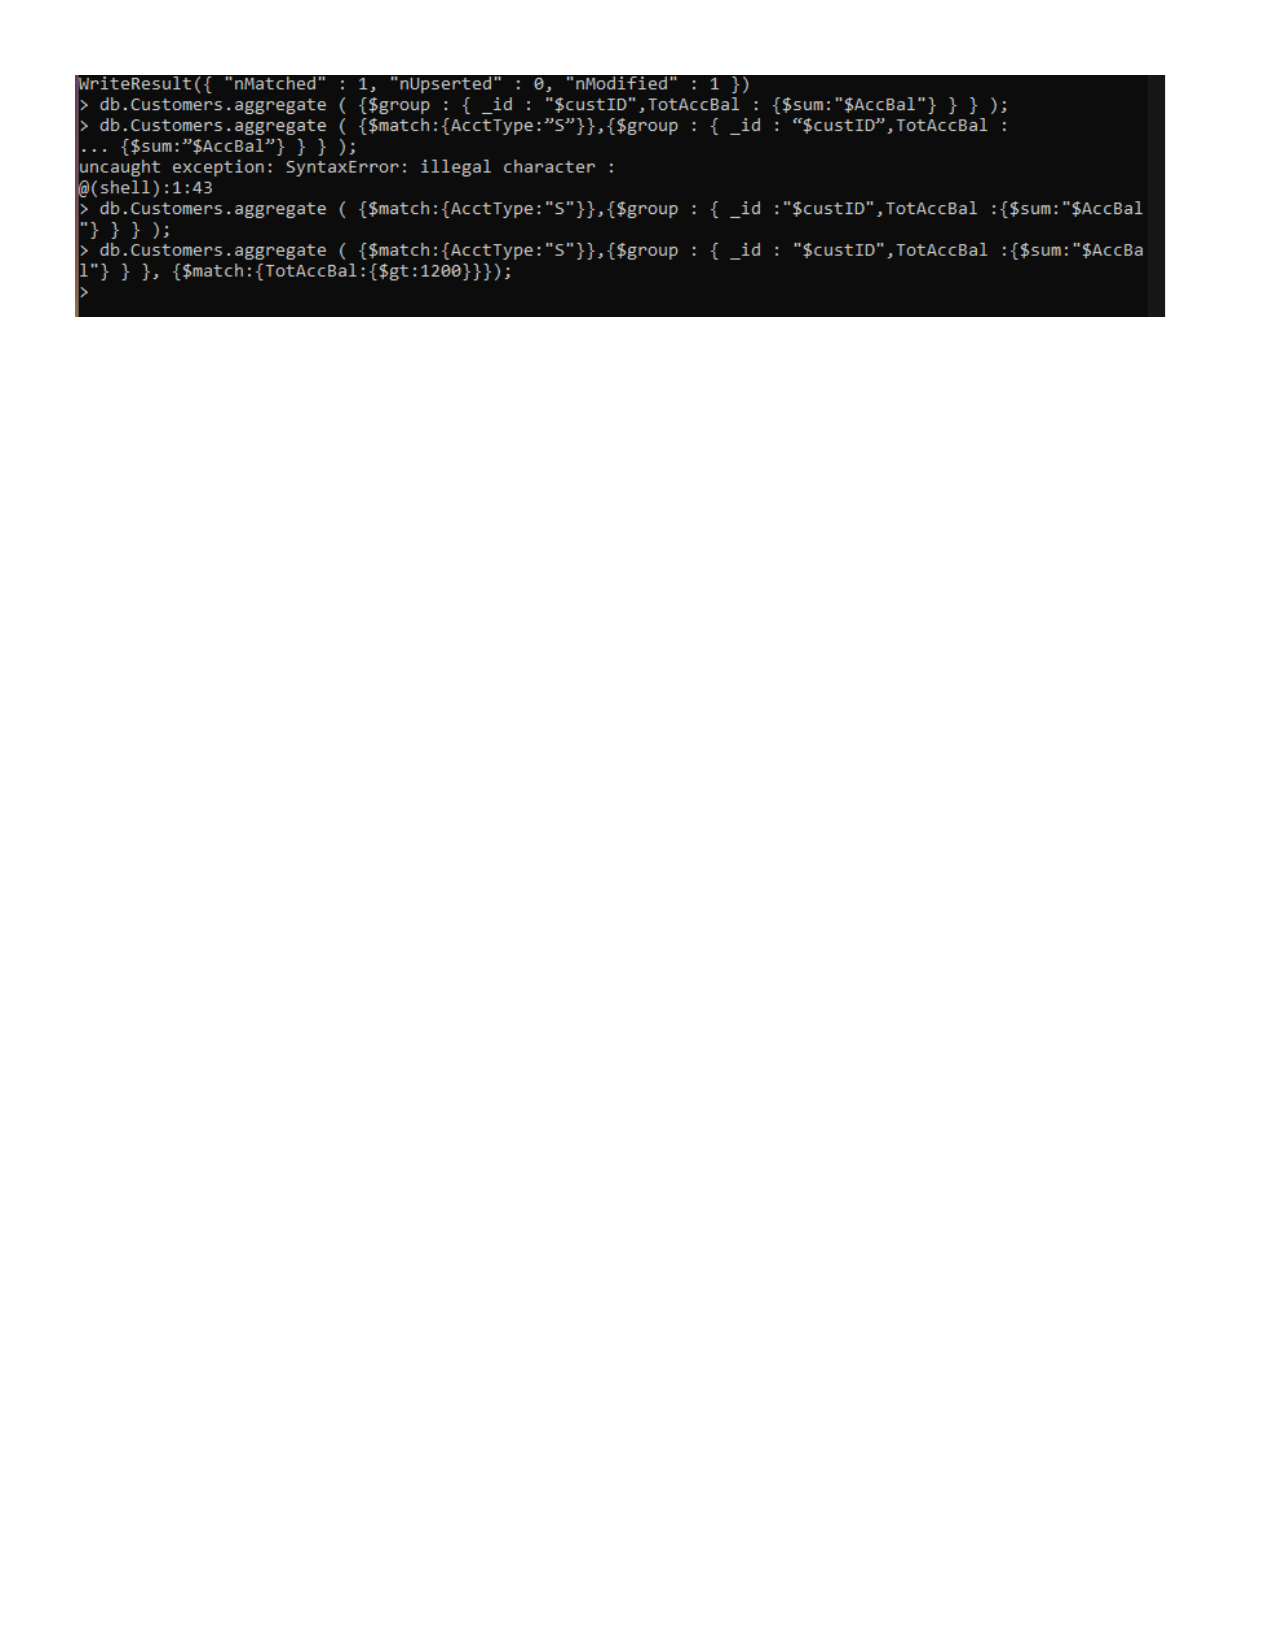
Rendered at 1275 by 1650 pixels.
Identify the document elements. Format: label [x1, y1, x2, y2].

picture [75, 75, 1166, 317]
